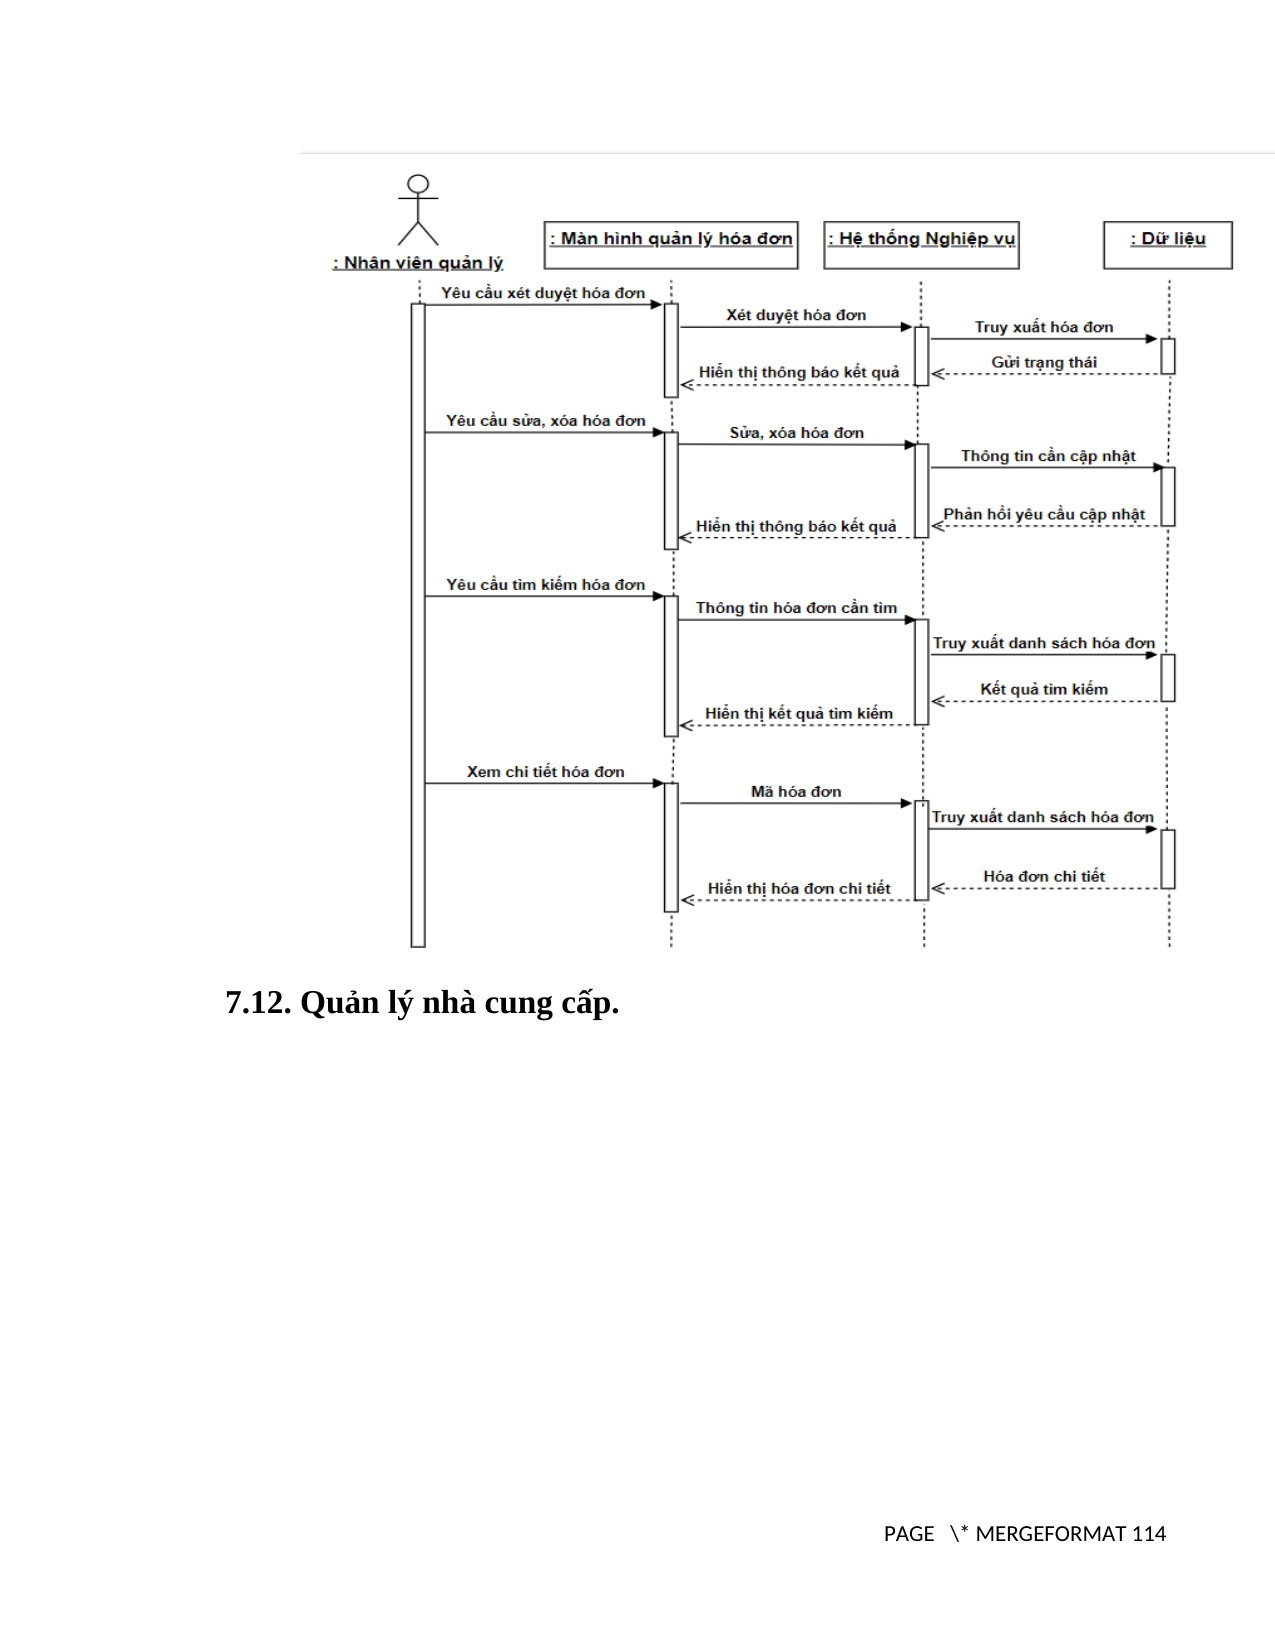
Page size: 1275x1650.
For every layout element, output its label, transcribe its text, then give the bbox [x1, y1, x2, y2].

list Quản lý nhà cung cấp. [225, 982, 1167, 1021]
picture [300, 150, 1275, 969]
